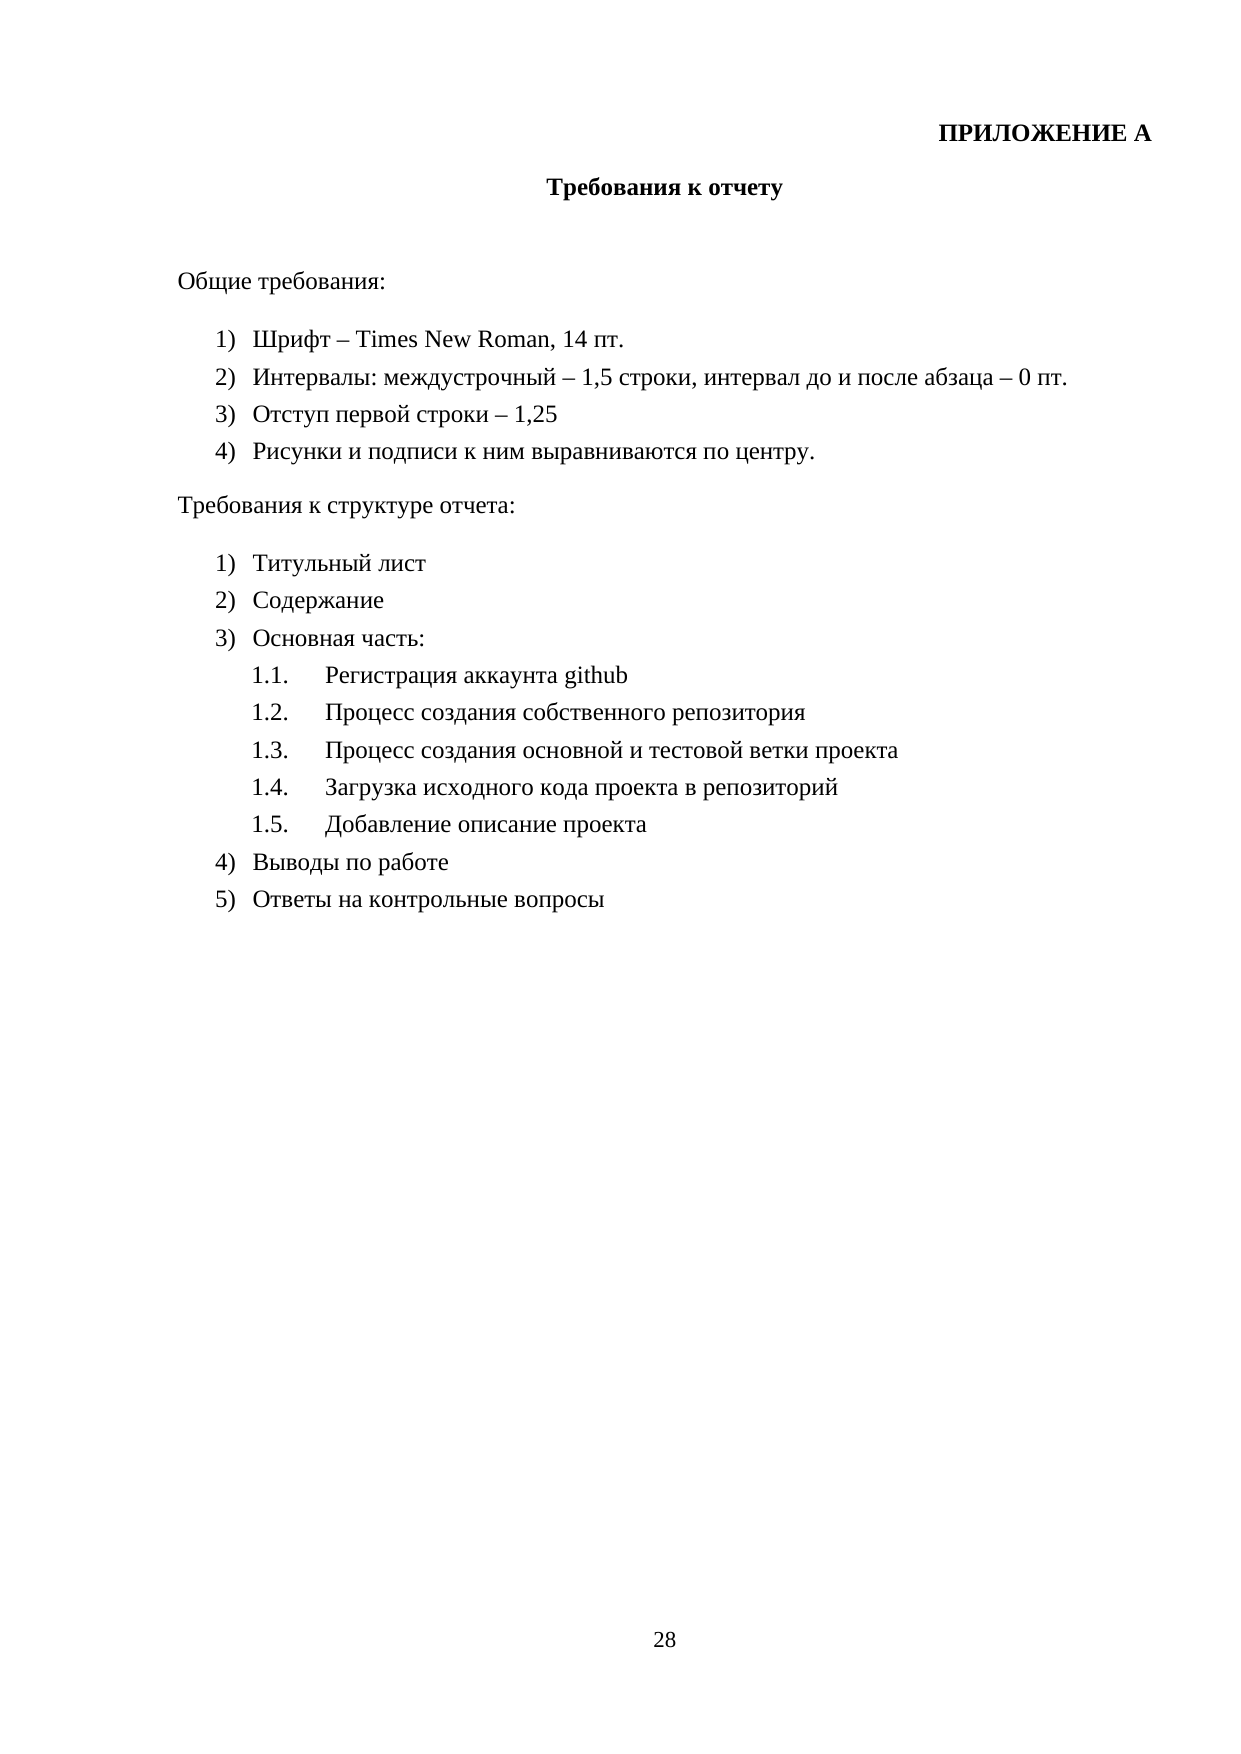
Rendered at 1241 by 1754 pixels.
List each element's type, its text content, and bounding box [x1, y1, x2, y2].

text Требования к структуре отчета: [177, 490, 1152, 519]
list Процесс создания собственного репозитория [251, 697, 1152, 726]
list Добавление описание проекта [251, 809, 1152, 838]
list Шрифт – Times New Roman, 14 пт. [215, 324, 1152, 353]
text Общие требования: [177, 266, 1152, 295]
text Требования к отчету [177, 172, 1152, 237]
list Процесс создания основной и тестовой ветки проекта [251, 735, 1152, 763]
list Ответы на контрольные вопросы [215, 884, 1152, 913]
list Загрузка исходного кода проекта в репозиторий [251, 772, 1152, 801]
list Интервалы: междустрочный – 1,5 строки, интервал до и после абзаца – 0 пт. [215, 362, 1152, 390]
list Отступ первой строки – 1,25 [215, 399, 1152, 428]
list Рисунки и подписи к ним выравниваются по центру. [215, 436, 1152, 465]
subtitle ПРИЛОЖЕНИЕ А [252, 118, 1152, 147]
list Содержание [215, 586, 1152, 614]
list Основная часть: [215, 623, 1152, 652]
list Регистрация аккаунта github [251, 660, 1152, 689]
list Титульный лист [215, 548, 1152, 577]
list Выводы по работе [215, 847, 1152, 875]
